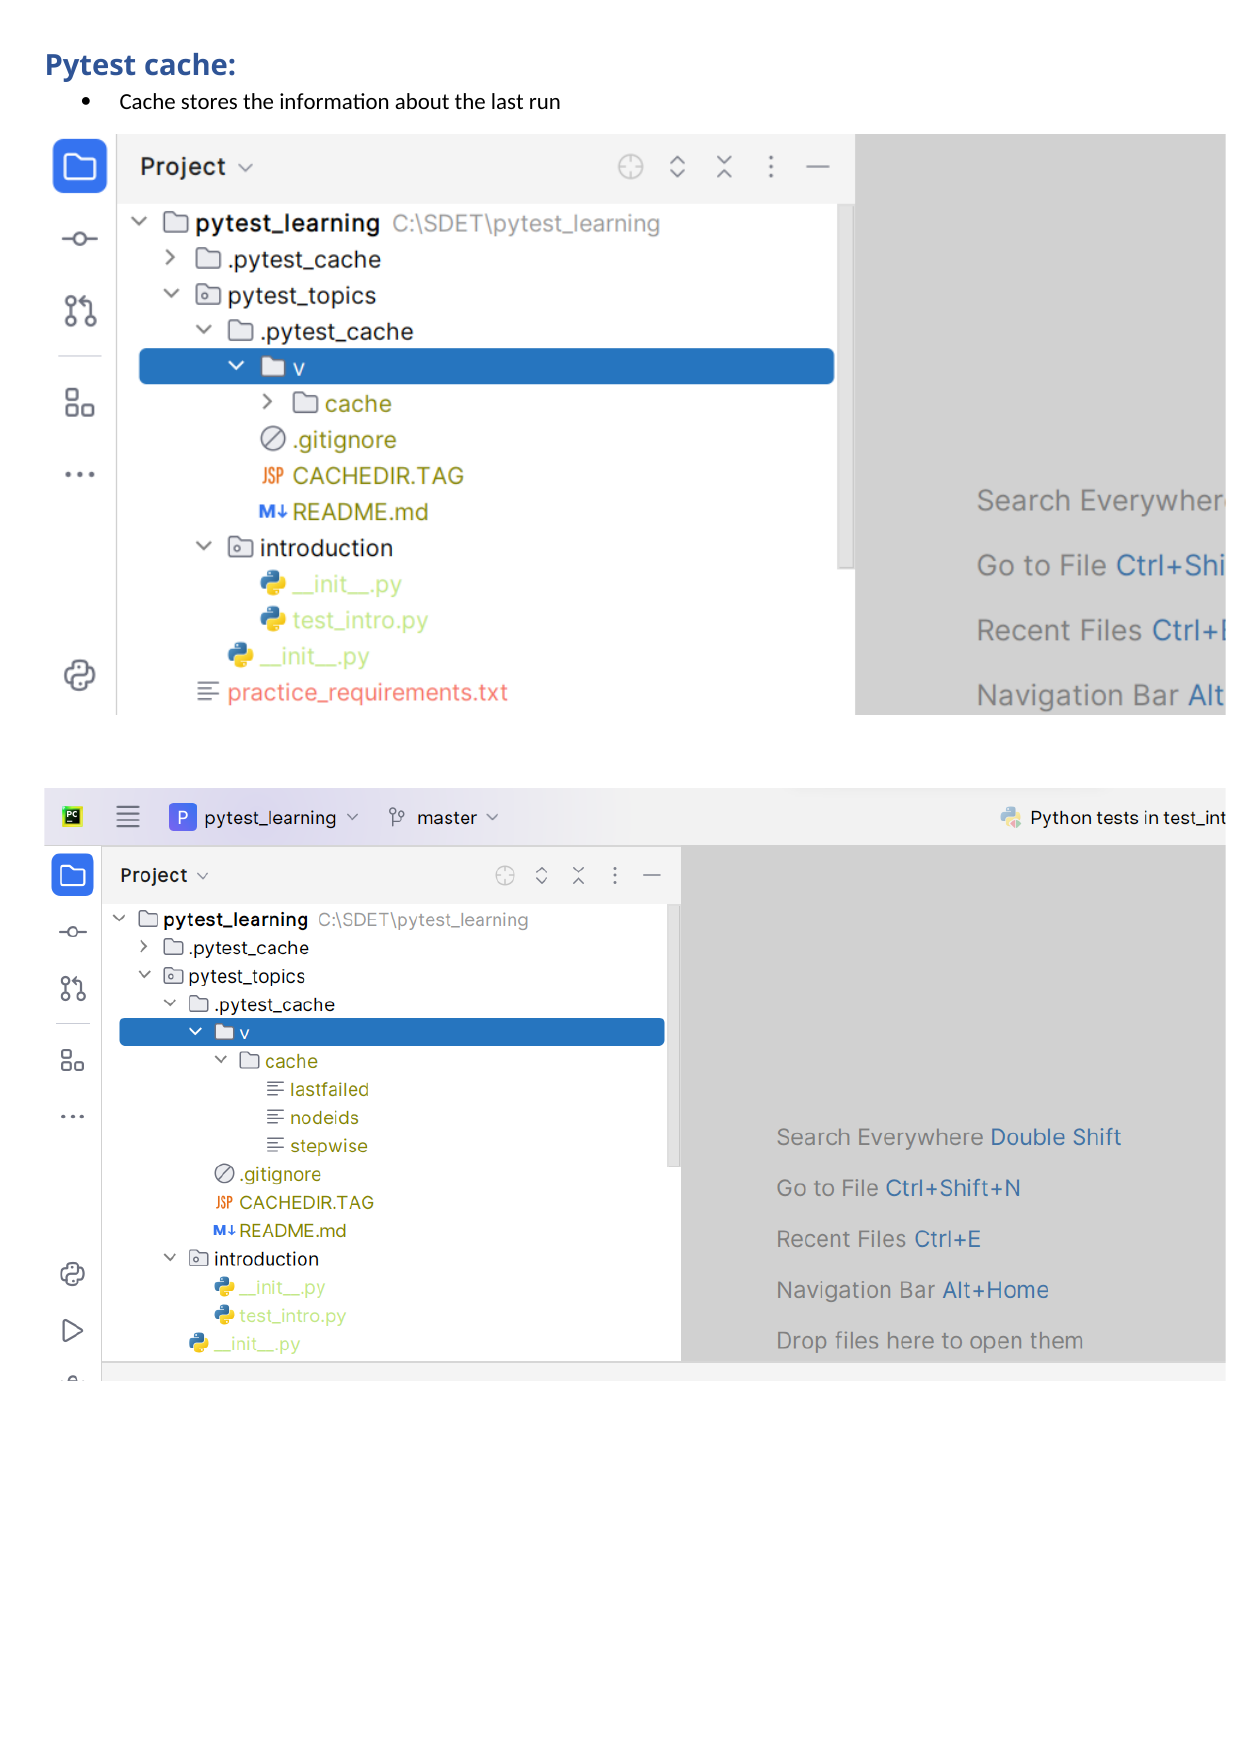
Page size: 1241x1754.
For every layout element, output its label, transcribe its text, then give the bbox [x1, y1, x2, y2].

picture [44, 134, 1226, 715]
picture [44, 788, 1226, 1381]
list Cache stores the information about the last run [82, 87, 1211, 115]
subtitle Pytest cache: [44, 44, 1211, 84]
